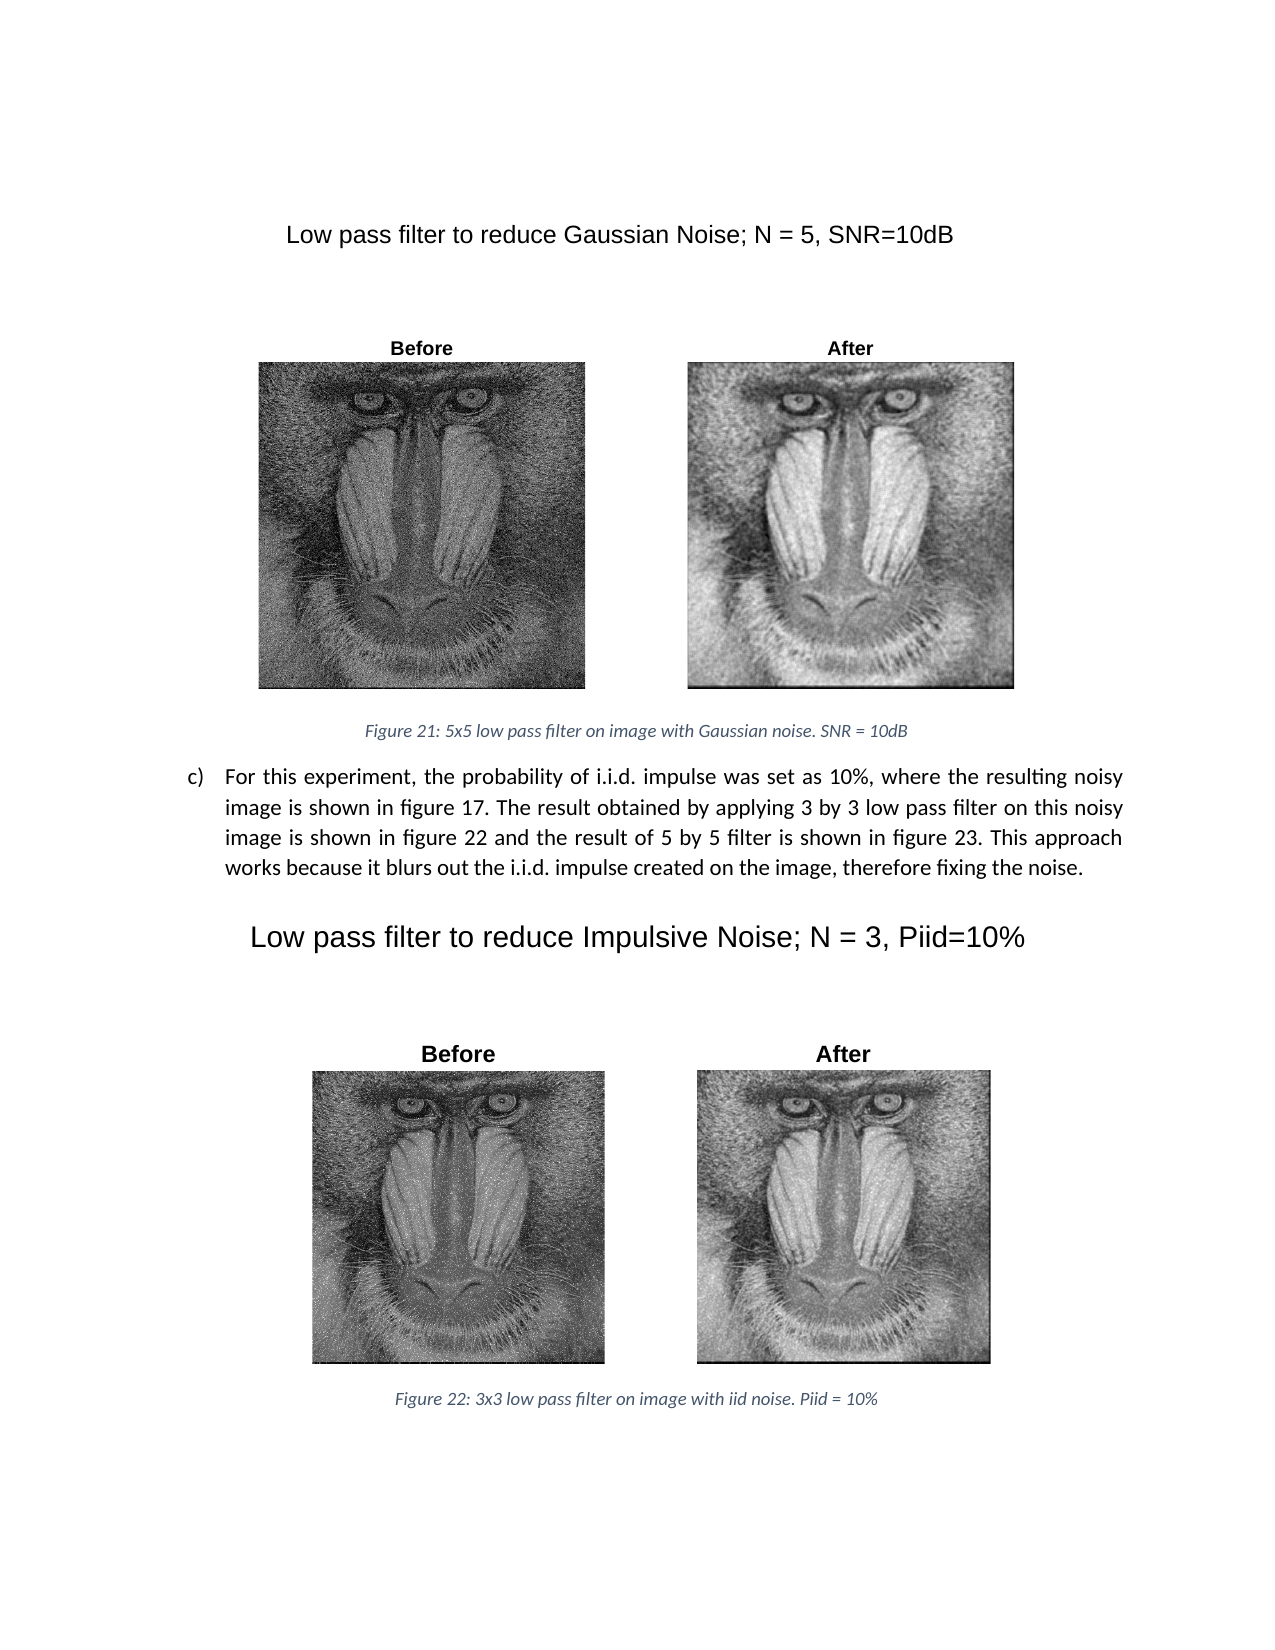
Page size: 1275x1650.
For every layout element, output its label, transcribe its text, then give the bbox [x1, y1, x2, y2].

text Figure 22: 3x3 low pass filter on image with iid noise. Piid = 10% [150, 1388, 1125, 1411]
list For this experiment, the probability of i.i.d. impulse was set as 10%, where the resulting noisy image is shown in figure 17. The result obtained by applying 3 by 3 low pass filter on this noisy image is shown in figure 22 and the result of 5 by 5 filter is shown in figure 23. This approach works because it blurs out the i.i.d. impulse created on the image, therefore fixing the noise. [187, 762, 1125, 881]
text Figure 21: 5x5 low pass filter on image with Gaussian noise. SNR = 10dB [150, 719, 1125, 742]
